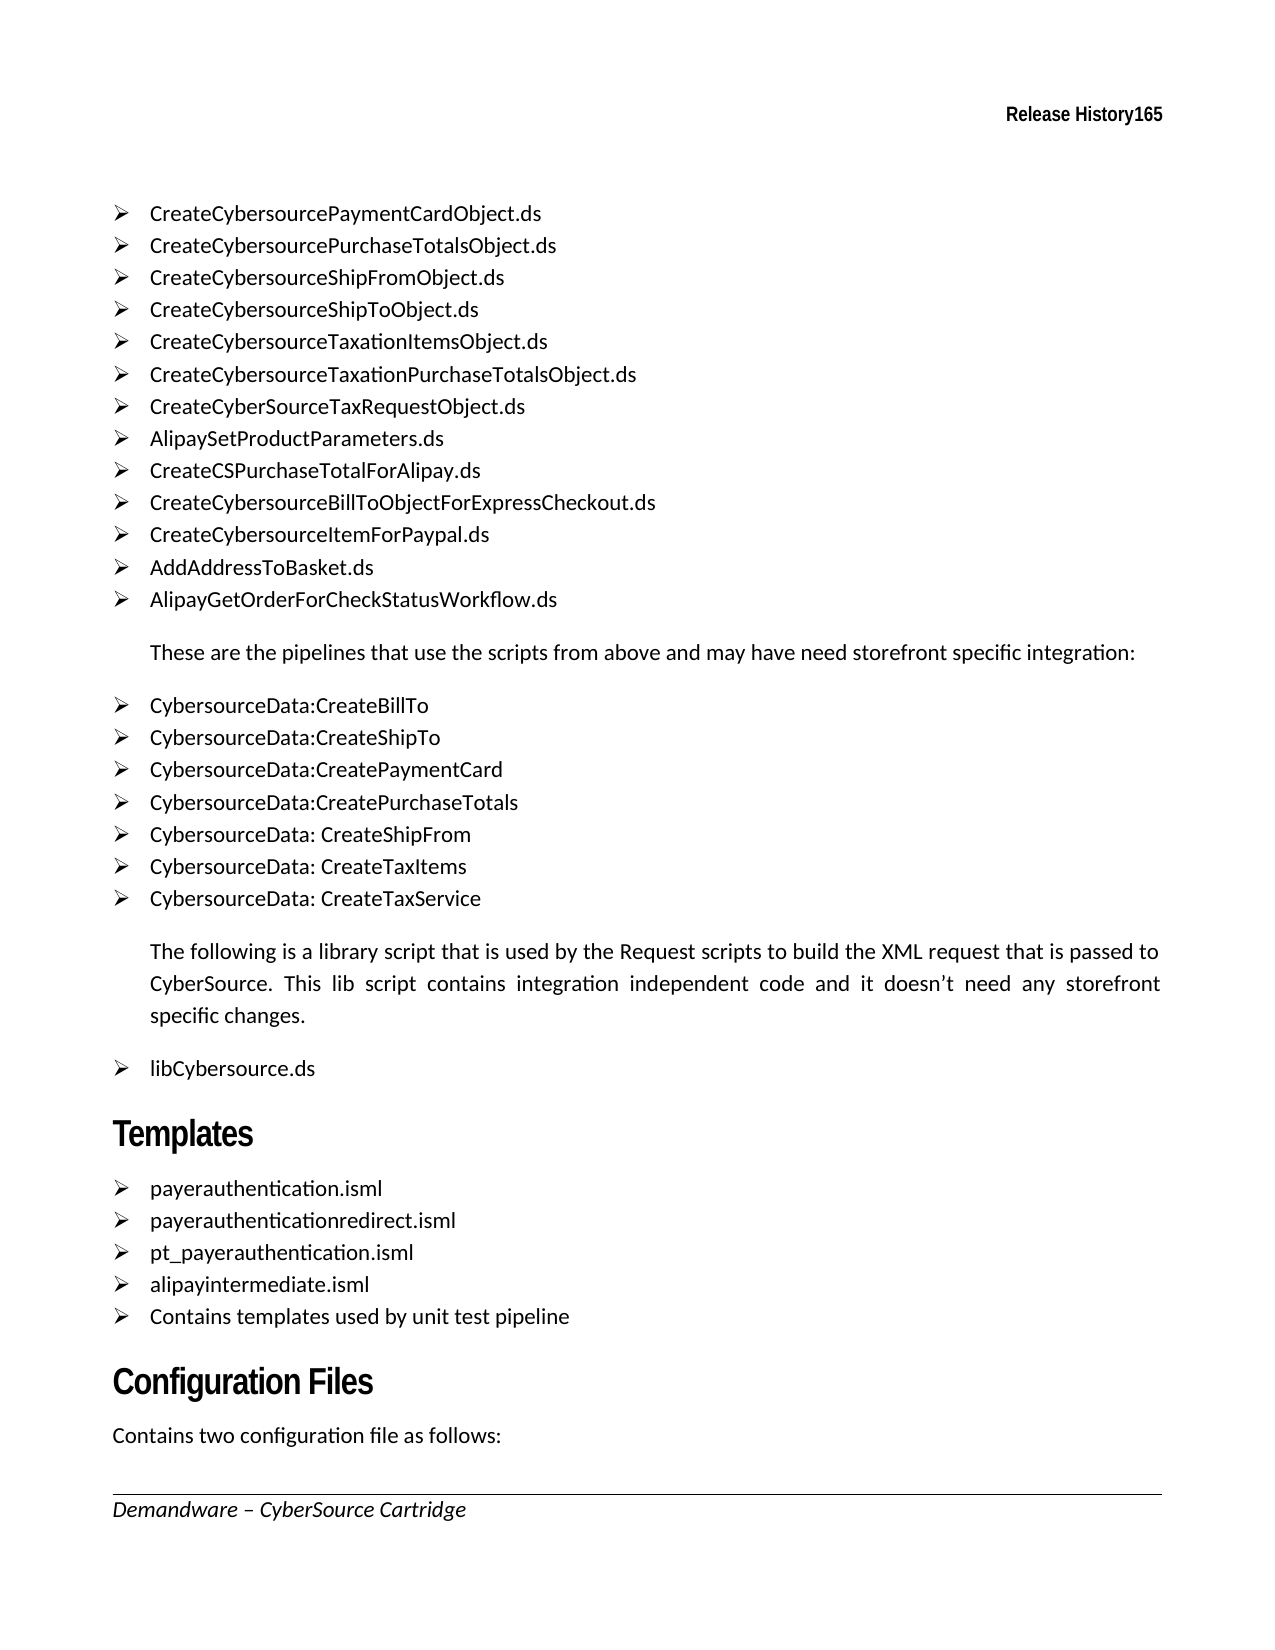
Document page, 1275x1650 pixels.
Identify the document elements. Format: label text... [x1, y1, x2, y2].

list CybersourceData: CreateShipFrom [112, 820, 1162, 848]
list pt_payerauthentication.isml [112, 1238, 1162, 1266]
list CreateCybersourceShipToObject.ds [112, 295, 1162, 323]
list libCybersource.ds [112, 1054, 1162, 1083]
text The following is a library script that is used by the Request scripts to build the XML request that is passed to CyberSource. This lib script contains integration independent code and it doesn’t need any storefront specific changes. [150, 937, 1162, 1029]
list CybersourceData:CreatePaymentCard [112, 755, 1162, 783]
text Contains two configuration file as follows: [112, 1421, 1162, 1449]
list CybersourceData:CreateShipTo [112, 723, 1162, 751]
list CybersourceData: CreateTaxItems [112, 852, 1162, 880]
subtitle Configuration Files [112, 1359, 1162, 1403]
list CybersourceData:CreatePurchaseTotals [112, 788, 1162, 816]
list CreateCybersourceTaxationItemsObject.ds [112, 327, 1162, 356]
list CreateCybersourceShipFromObject.ds [112, 263, 1162, 291]
list payerauthenticationredirect.isml [112, 1206, 1162, 1234]
list AlipaySetProductParameters.ds [112, 424, 1162, 452]
list Contains templates used by unit test pipeline [112, 1302, 1162, 1330]
list CreateCyberSourceTaxRequestObject.ds [112, 392, 1162, 420]
list AlipayGetOrderForCheckStatusWorkflow.ds [112, 585, 1162, 613]
list CreateCybersourceBillToObjectForExpressCheckout.ds [112, 488, 1162, 516]
list payerauthentication.isml [112, 1174, 1162, 1202]
list alipayintermediate.isml [112, 1270, 1162, 1298]
list CreateCybersourcePaymentCardObject.ds [112, 199, 1162, 227]
subtitle Templates [112, 1112, 1162, 1155]
list CreateCybersourcePurchaseTotalsObject.ds [112, 231, 1162, 259]
list CybersourceData:CreateBillTo [112, 691, 1162, 719]
text These are the pipelines that use the scripts from above and may have need storefront specific integration: [150, 638, 1162, 666]
list CreateCSPurchaseTotalForAlipay.ds [112, 456, 1162, 484]
list CybersourceData: CreateTaxService [112, 884, 1162, 912]
list AddAddressToBasket.ds [112, 553, 1162, 581]
list CreateCybersourceTaxationPurchaseTotalsObject.ds [112, 360, 1162, 388]
list CreateCybersourceItemForPaypal.ds [112, 521, 1162, 549]
